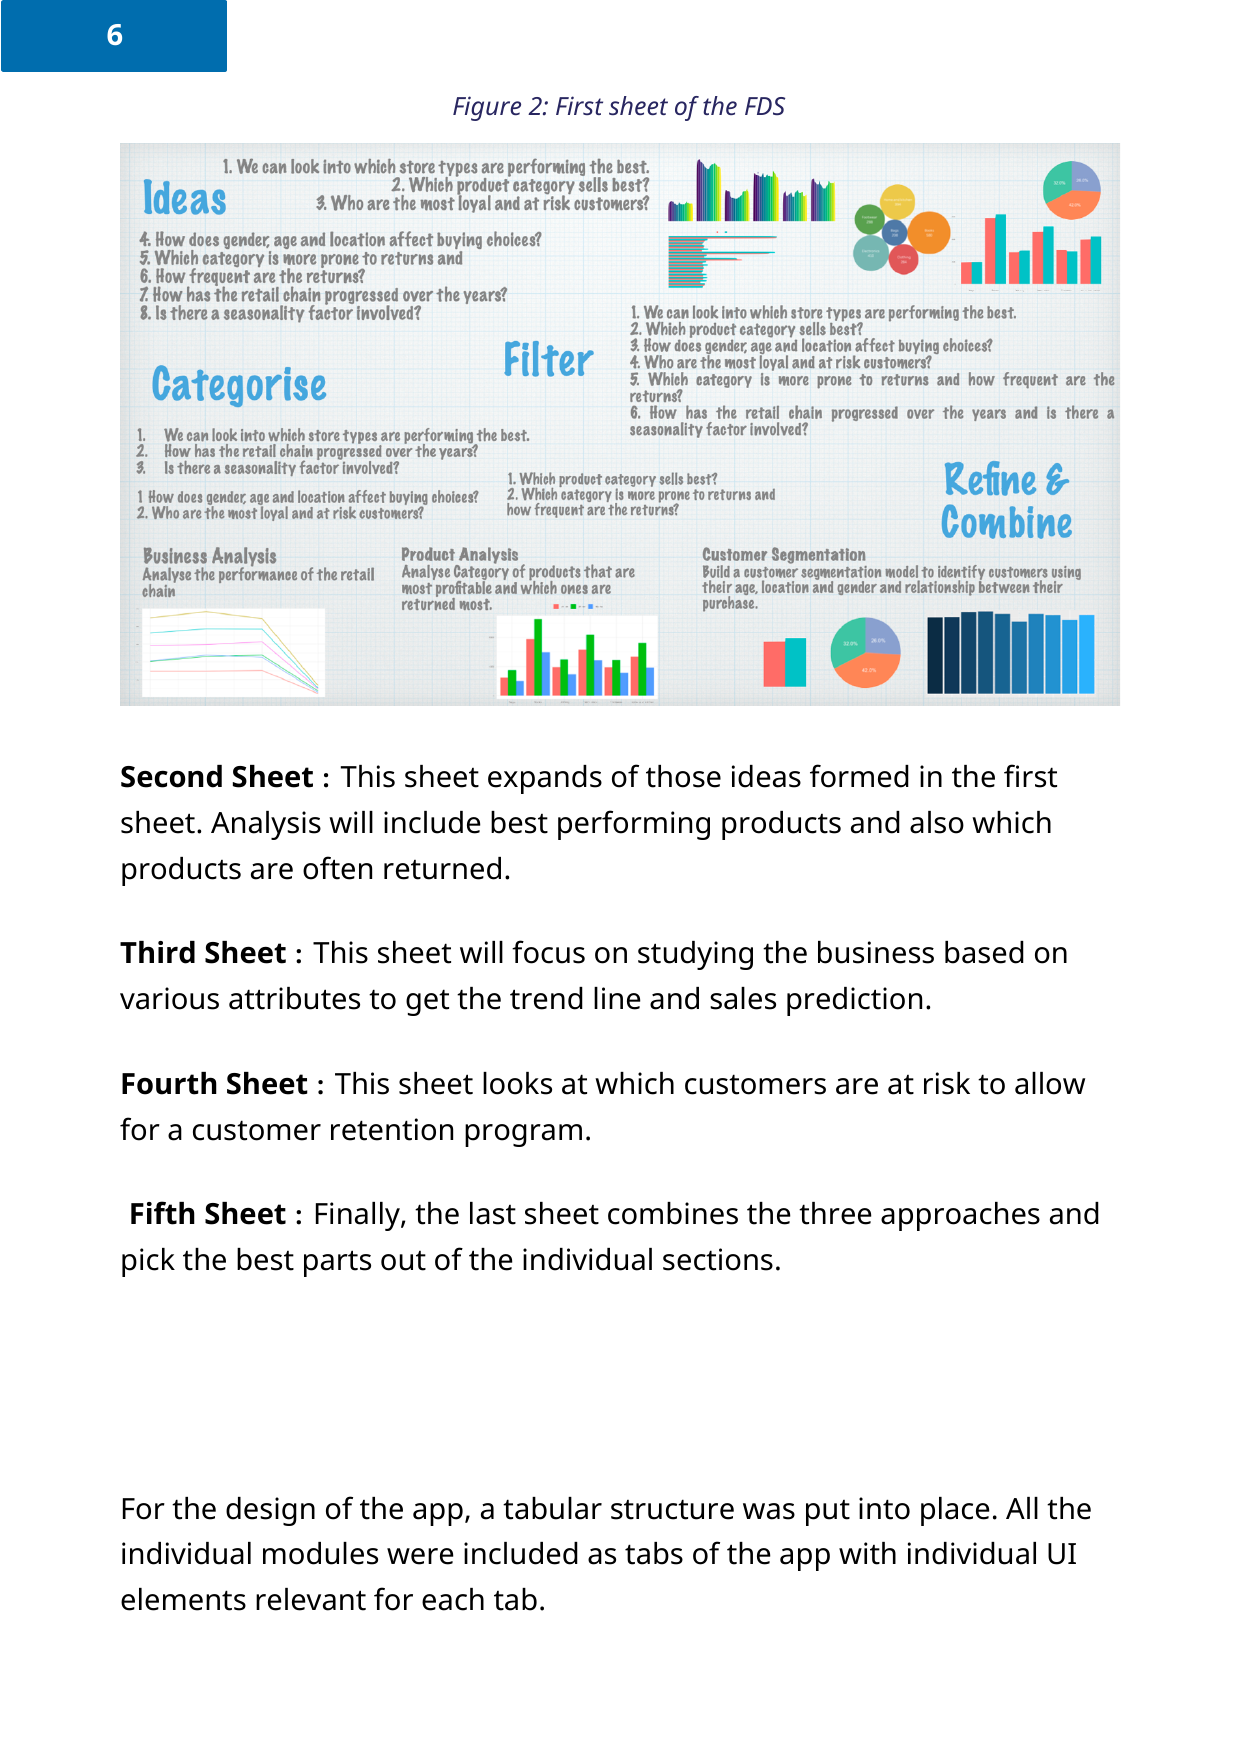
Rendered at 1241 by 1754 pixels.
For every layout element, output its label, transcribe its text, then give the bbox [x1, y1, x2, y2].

picture [120, 143, 1121, 706]
text Fourth Sheet : This sheet looks at which customers are at risk to allow for a customer retention program. [120, 1063, 1120, 1148]
text For the design of the app, a tabular structure was put into place. All the individual modules were included as tabs of the app with individual UI elements relevant for each tab. [120, 1488, 1120, 1619]
text Third Sheet : This sheet will focus on studying the business based on various attributes to get the trend line and sales prediction. [120, 933, 1120, 1018]
text Figure 2: First sheet of the FDS [120, 89, 1120, 123]
text Fifth Sheet : Finally, the last sheet combines the three approaches and pick the best parts out of the individual sections. [120, 1193, 1120, 1279]
text Second Sheet : This sheet expands of those ideas formed in the first sheet. Analysis will include best performing products and also which products are often returned. [120, 757, 1120, 888]
